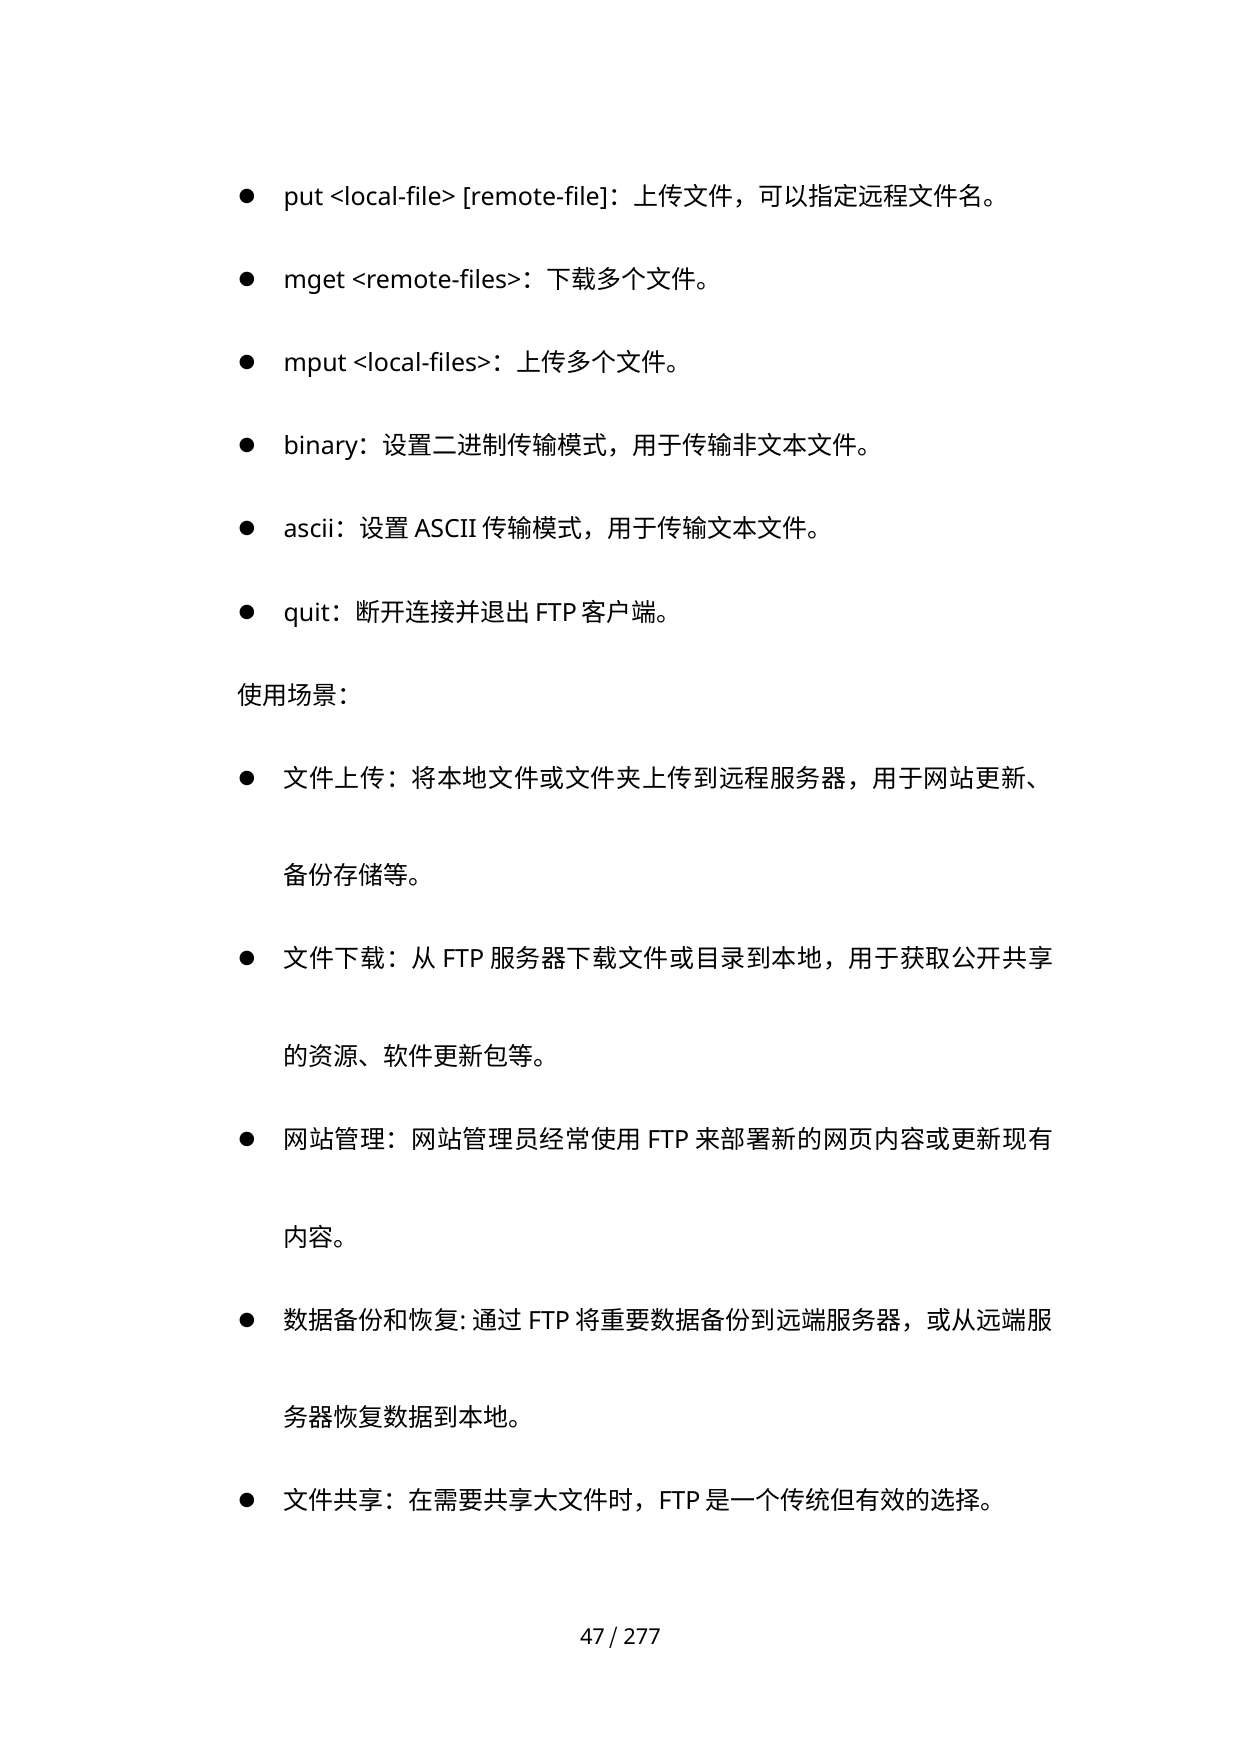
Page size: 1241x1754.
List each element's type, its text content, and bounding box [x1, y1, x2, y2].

list ascii：设置ASCII传输模式，用于传输文本文件。 [237, 494, 1053, 559]
list 文件上传：将本地文件或文件夹上传到远程服务器，用于网站更新、备份存储等。 [237, 744, 1053, 906]
list put <local-file> [remote-file]：上传文件，可以指定远程文件名。 [237, 162, 1053, 227]
list mget <remote-files>：下载多个文件。 [237, 245, 1053, 310]
text 使用场景： [187, 661, 1053, 726]
list binary：设置二进制传输模式，用于传输非文本文件。 [237, 411, 1053, 476]
list 数据备份和恢复: 通过FTP将重要数据备份到远端服务器，或从远端服务器恢复数据到本地。 [237, 1286, 1053, 1448]
list 文件下载：从FTP服务器下载文件或目录到本地，用于获取公开共享的资源、软件更新包等。 [237, 924, 1053, 1087]
list 网站管理：网站管理员经常使用FTP来部署新的网页内容或更新现有内容。 [237, 1105, 1053, 1268]
list quit：断开连接并退出FTP客户端。 [237, 578, 1053, 643]
list mput <local-files>：上传多个文件。 [237, 328, 1053, 393]
list 文件共享：在需要共享大文件时，FTP是一个传统但有效的选择。 [237, 1466, 1053, 1531]
